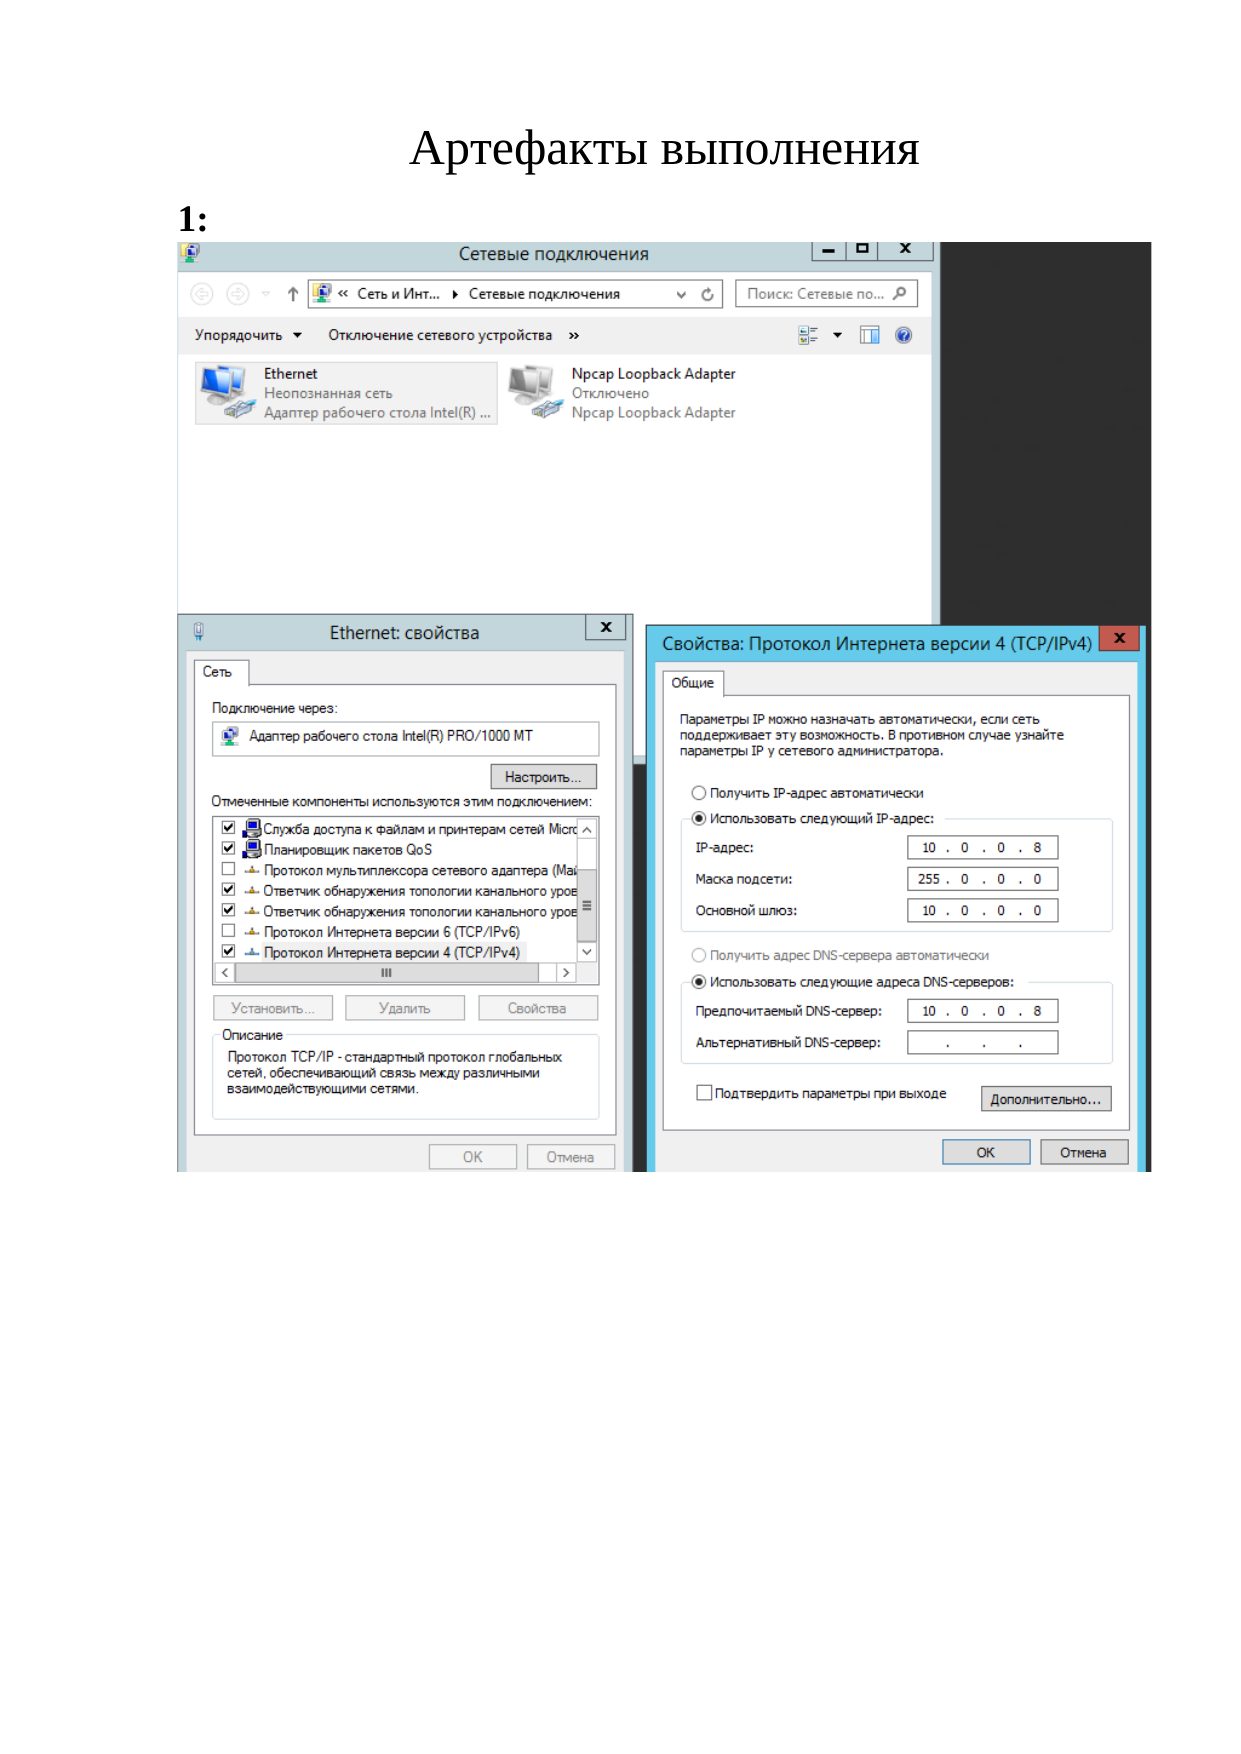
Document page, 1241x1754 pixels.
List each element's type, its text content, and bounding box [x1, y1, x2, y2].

text Артефакты выполнения [177, 118, 1152, 176]
picture [177, 242, 1152, 1172]
text 1: [177, 197, 1152, 242]
